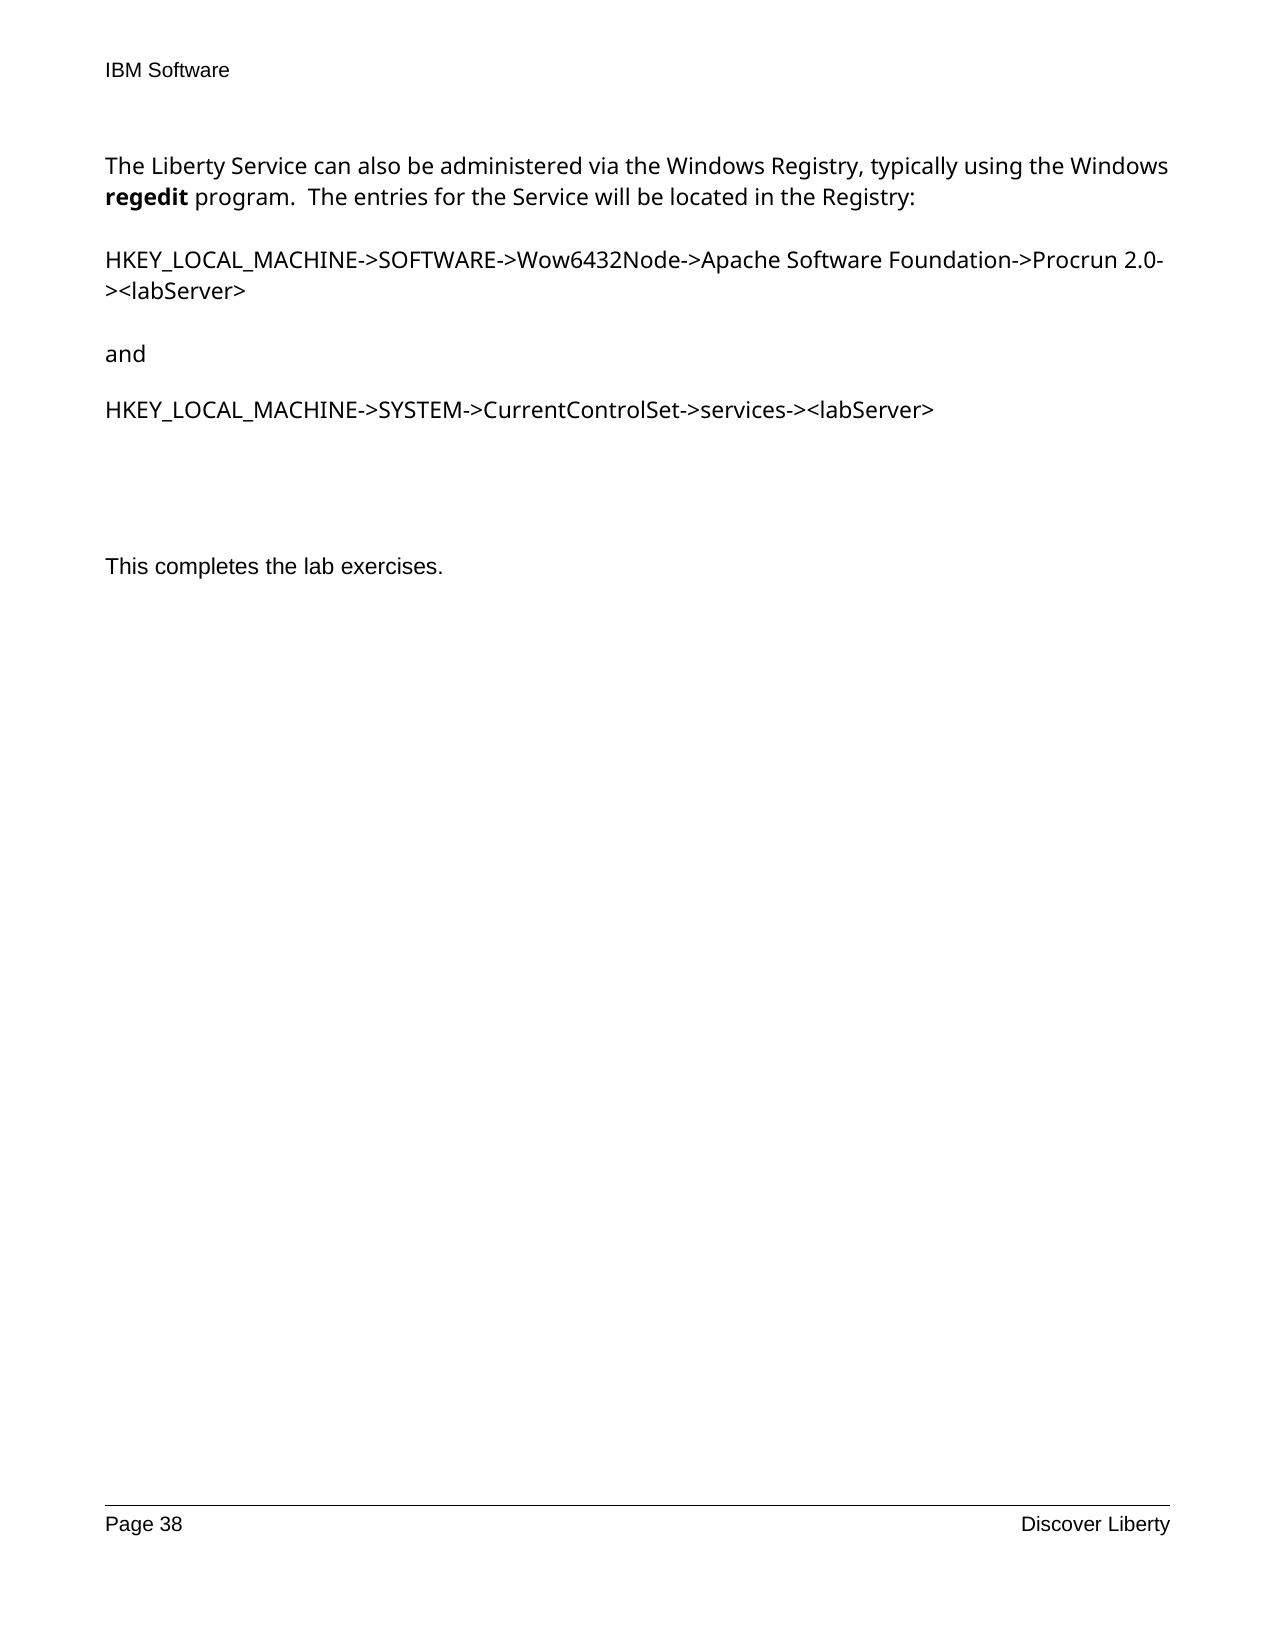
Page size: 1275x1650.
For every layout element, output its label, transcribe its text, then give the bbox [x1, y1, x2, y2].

text HKEY_LOCAL_MACHINE->SYSTEM->CurrentControlSet->services-><labServer> [105, 394, 1170, 425]
text The Liberty Service can also be administered via the Windows Registry, typically using the Windows regedit program. The entries for the Service will be located in the Registry: [105, 150, 1170, 212]
text HKEY_LOCAL_MACHINE->SOFTWARE->Wow6432Node->Apache Software Foundation->Procrun 2.0-><labServer> [105, 244, 1170, 306]
text and [105, 337, 1170, 369]
text This completes the lab exercises. [105, 553, 1170, 579]
